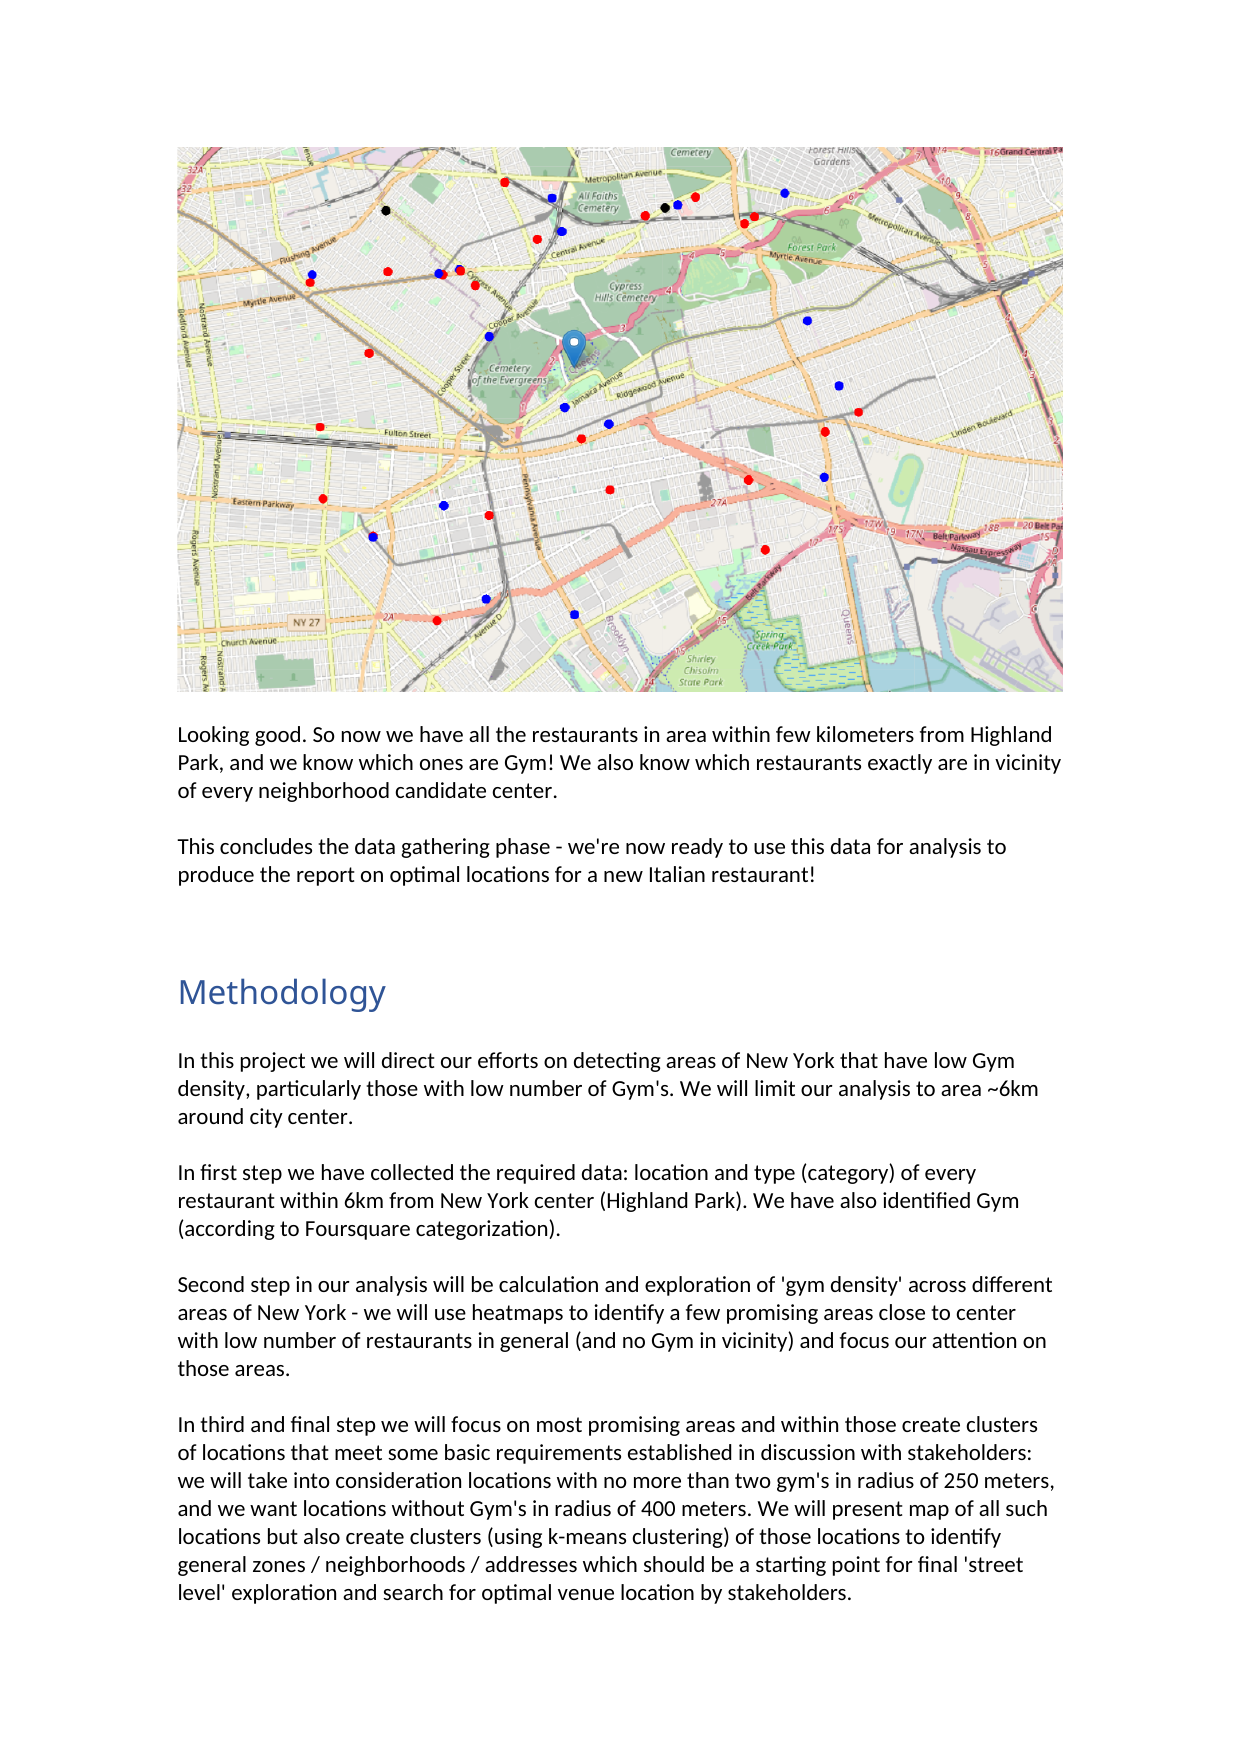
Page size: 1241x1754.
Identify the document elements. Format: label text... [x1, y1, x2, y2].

text Looking good. So now we have all the restaurants in area within few kilometers from Highland Park, and we know which ones are Gym! We also know which restaurants exactly are in vicinity of every neighborhood candidate center. [177, 720, 1063, 804]
text Second step in our analysis will be calculation and exploration of 'gym density' across different areas of New York - we will use heatmaps to identify a few promising areas close to center with low number of restaurants in general (and no Gym in vicinity) and focus our attention on those areas. [177, 1270, 1063, 1382]
text This concludes the data gathering phase - we're now ready to use this data for analysis to produce the report on optimal locations for a new Italian restaurant! [177, 832, 1063, 888]
text In this project we will direct our efforts on detecting areas of New York that have low Gym density, particularly those with low number of Gym's. We will limit our analysis to area ~6km around city center. [177, 1046, 1063, 1130]
text In first step we have collected the required data: location and type (category) of every restaurant within 6km from New York center (Highland Park). We have also identified Gym (according to Foursquare categorization). [177, 1158, 1063, 1242]
picture [177, 147, 1063, 692]
text In third and final step we will focus on most promising areas and within those create clusters of locations that meet some basic requirements established in discussion with stakeholders: we will take into consideration locations with no more than two gym's in radius of 250 meters, and we want locations without Gym's in radius of 400 meters. We will present map of all such locations but also create clusters (using k-means clustering) of those locations to identify general zones / neighborhoods / addresses which should be a starting point for final 'street level' exploration and search for optimal venue location by stakeholders. [177, 1410, 1063, 1606]
subtitle Methodology [177, 969, 1063, 1014]
